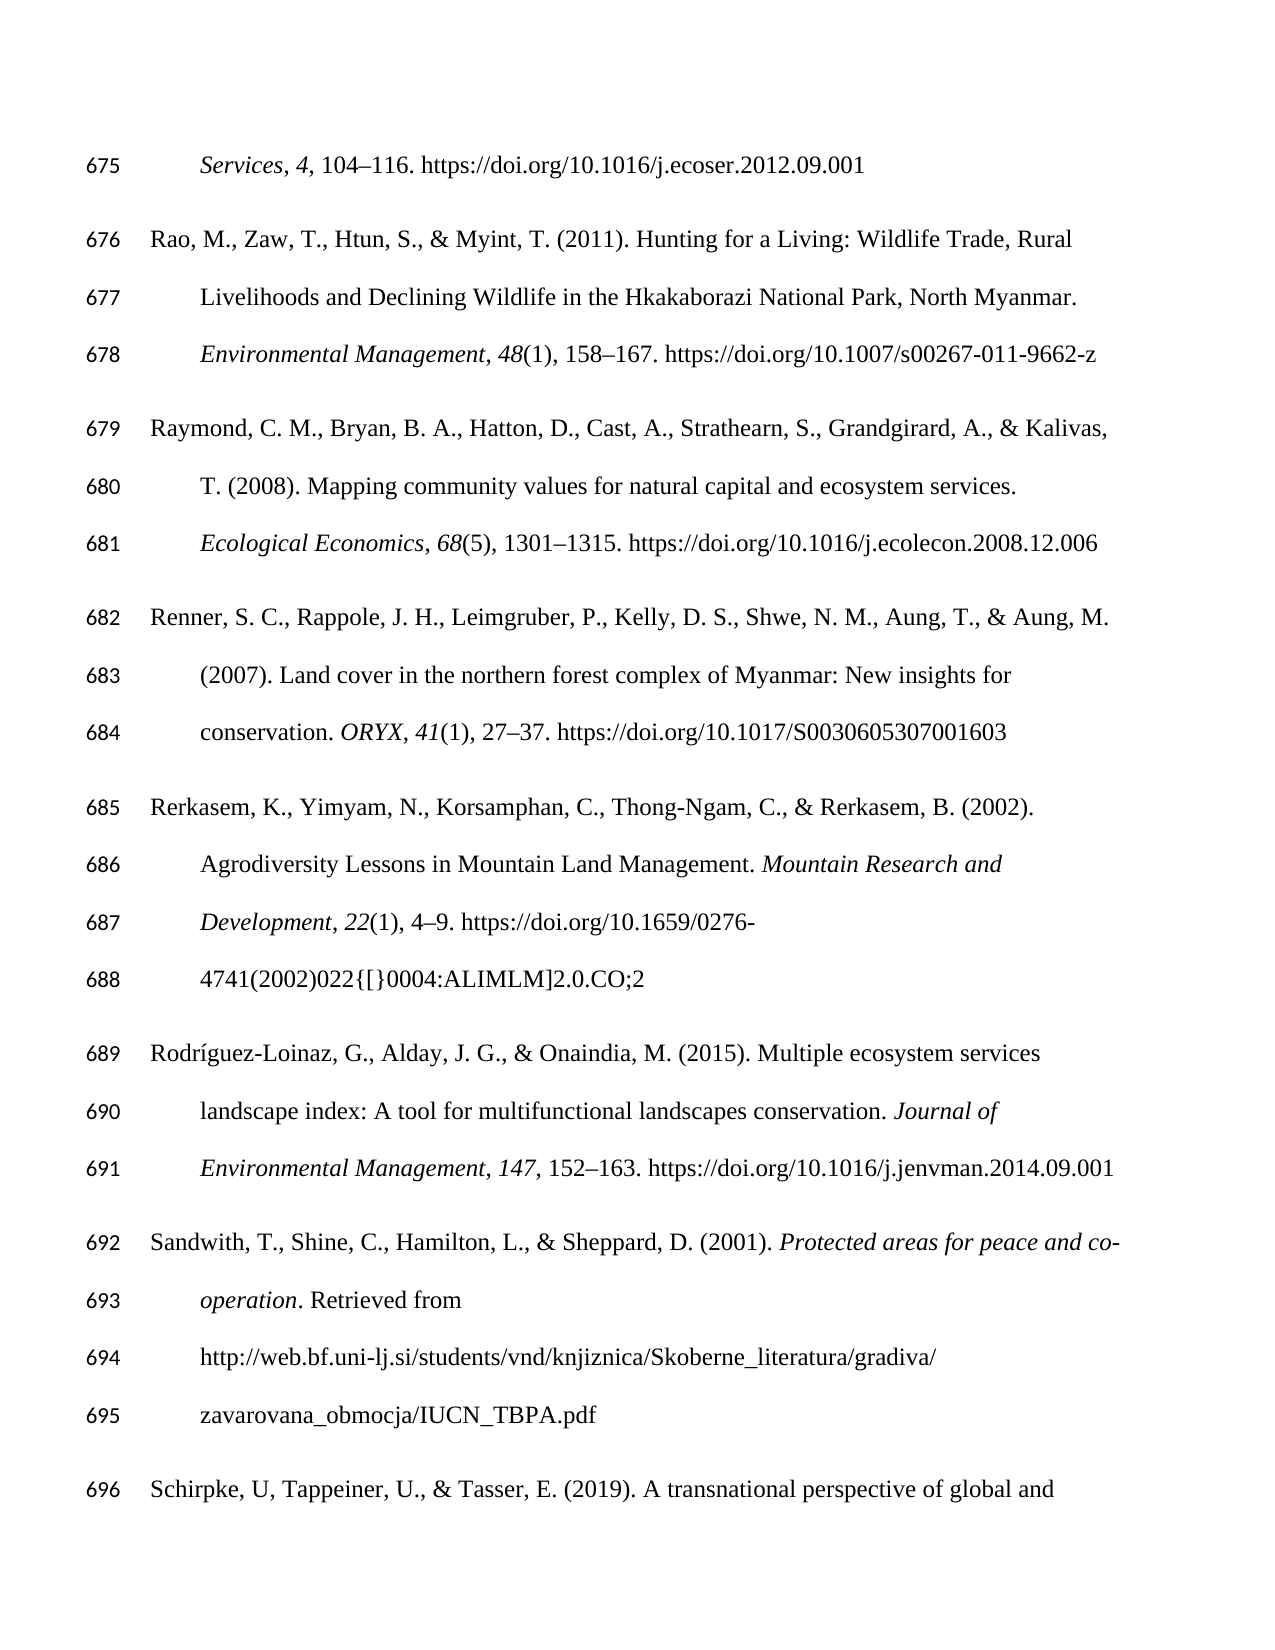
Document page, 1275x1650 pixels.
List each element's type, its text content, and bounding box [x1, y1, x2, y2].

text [150, 150, 1125, 179]
text Rodríguez-Loinaz, G., Alday, J. G., & Onaindia, M. (2015). Multiple ecosystem services landscape index: A tool for multifunctional landscapes conservation. Journal of Environmental Management, 147, 152–163. https://doi.org/10.1016/j.jenvman.2014.09.001 [150, 1038, 1125, 1182]
text Rerkasem, K., Yimyam, N., Korsamphan, C., Thong-Ngam, C., & Rerkasem, B. (2002). Agrodiversity Lessons in Mountain Land Management. Mountain Research and Development, 22(1), 4–9. https://doi.org/10.1659/0276-4741(2002)022{[}0004:ALIMLM]2.0.CO;2 [150, 792, 1125, 993]
text Renner, S. C., Rappole, J. H., Leimgruber, P., Kelly, D. S., Shwe, N. M., Aung, T., & Aung, M. (2007). Land cover in the northern forest complex of Myanmar: New insights for conservation. ORYX, 41(1), 27–37. https://doi.org/10.1017/S0030605307001603 [150, 602, 1125, 746]
text Raymond, C. M., Bryan, B. A., Hatton, D., Cast, A., Strathearn, S., Grandgirard, A., & Kalivas, T. (2008). Mapping community values for natural capital and ecosystem services. Ecological Economics, 68(5), 1301–1315. https://doi.org/10.1016/j.ecolecon.2008.12.006 [150, 413, 1125, 557]
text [150, 1474, 1125, 1503]
text Sandwith, T., Shine, C., Hamilton, L., & Sheppard, D. (2001). Protected areas for peace and co-operation. Retrieved from http://web.bf.uni-lj.si/students/vnd/knjiznica/Skoberne_literatura/gradiva/zavarovana_obmocja/IUCN_TBPA.pdf [150, 1227, 1125, 1429]
text Rao, M., Zaw, T., Htun, S., & Myint, T. (2011). Hunting for a Living: Wildlife Trade, Rural Livelihoods and Declining Wildlife in the Hkakaborazi National Park, North Myanmar. Environmental Management, 48(1), 158–167. https://doi.org/10.1007/s00267-011-9662-z [150, 224, 1125, 368]
